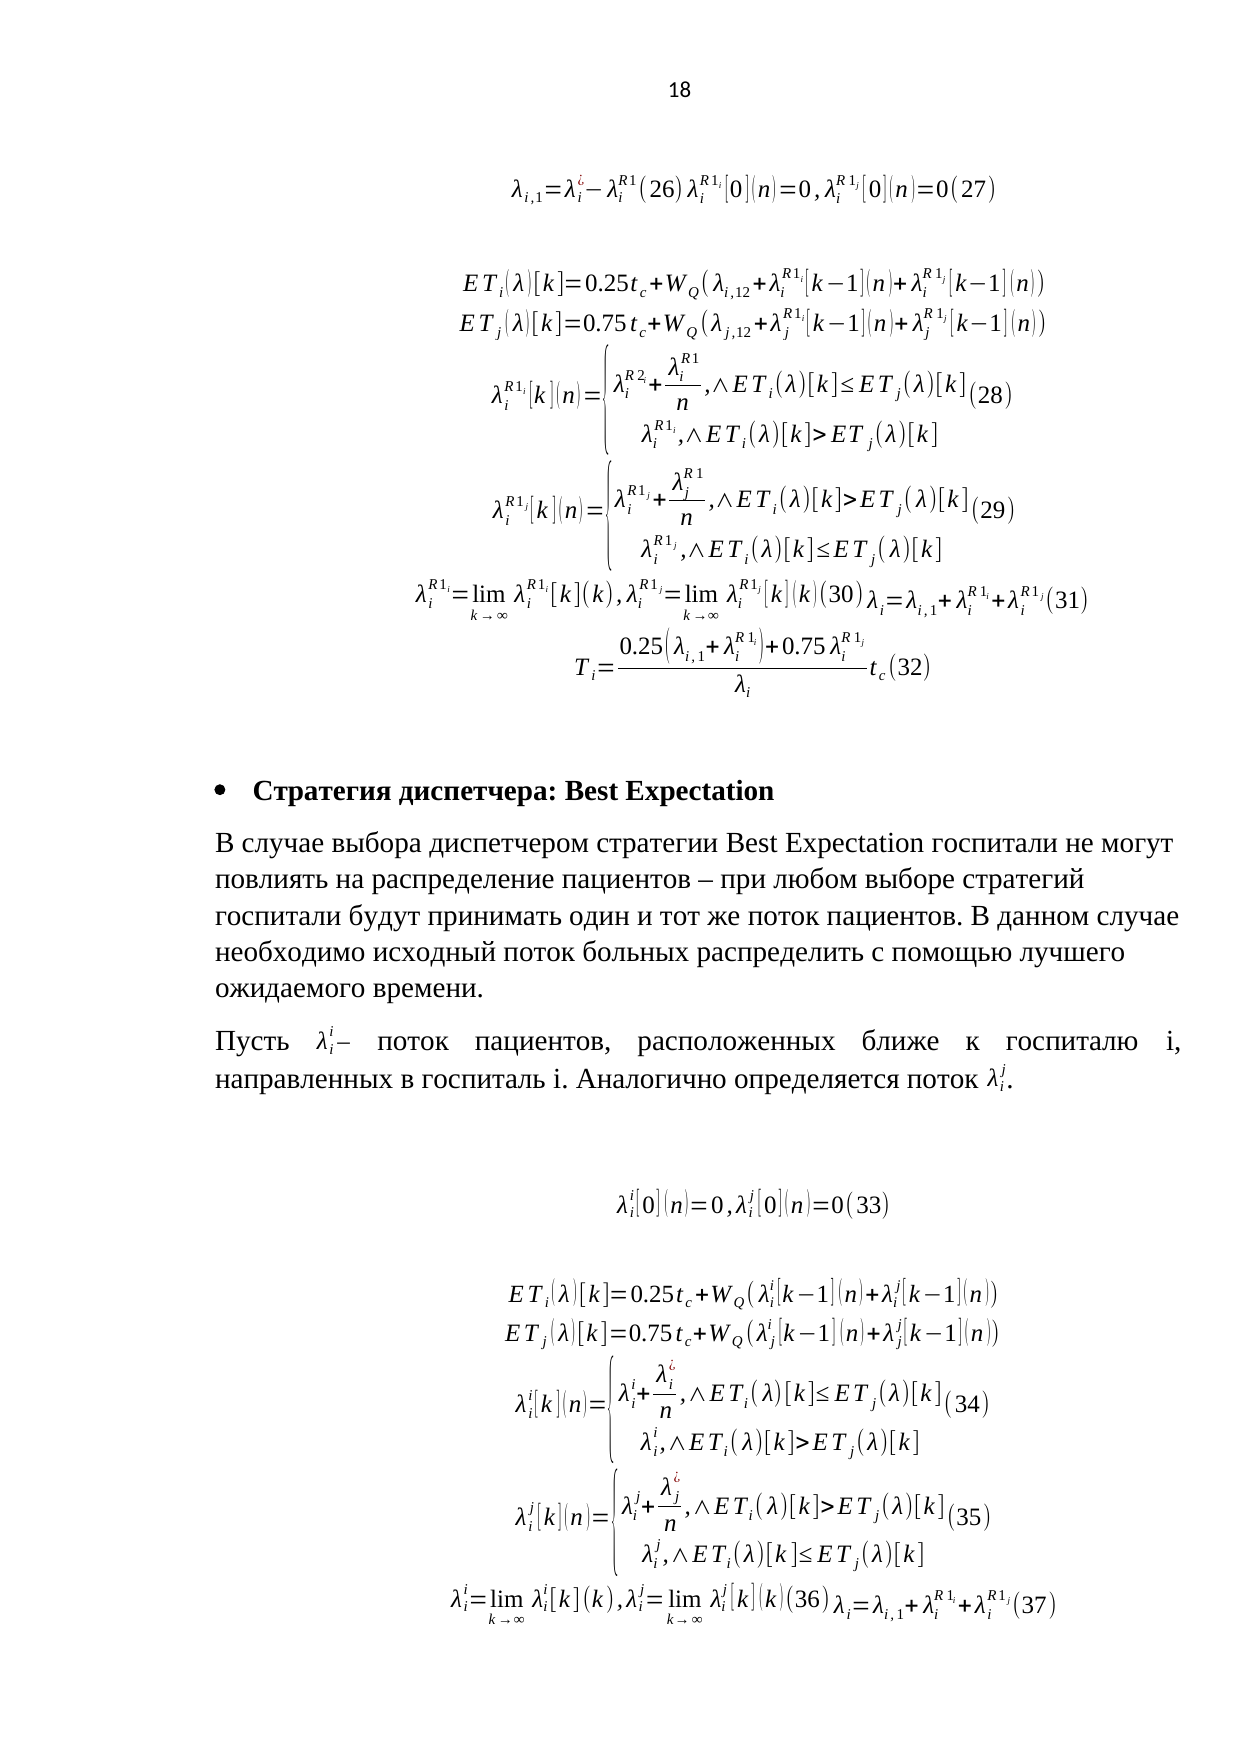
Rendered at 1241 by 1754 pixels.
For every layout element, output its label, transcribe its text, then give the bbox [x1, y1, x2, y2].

text В случае выбора диспетчером стратегии Best Expectation госпитали не могут повлиять на распределение пациентов – при любом выборе стратегий госпитали будут принимать один и тот же поток пациентов. В данном случае необходимо исходный поток больных распределить с помощью лучшего ожидаемого времени. [215, 826, 1181, 1004]
text Пусть поток пациентов, расположенных ближе к госпиталю i, направленных в госпиталь i. Аналогично определяется поток . [215, 1023, 1181, 1095]
list Стратегия диспетчера: Best Expectation [215, 773, 1181, 806]
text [325, 131, 1181, 210]
